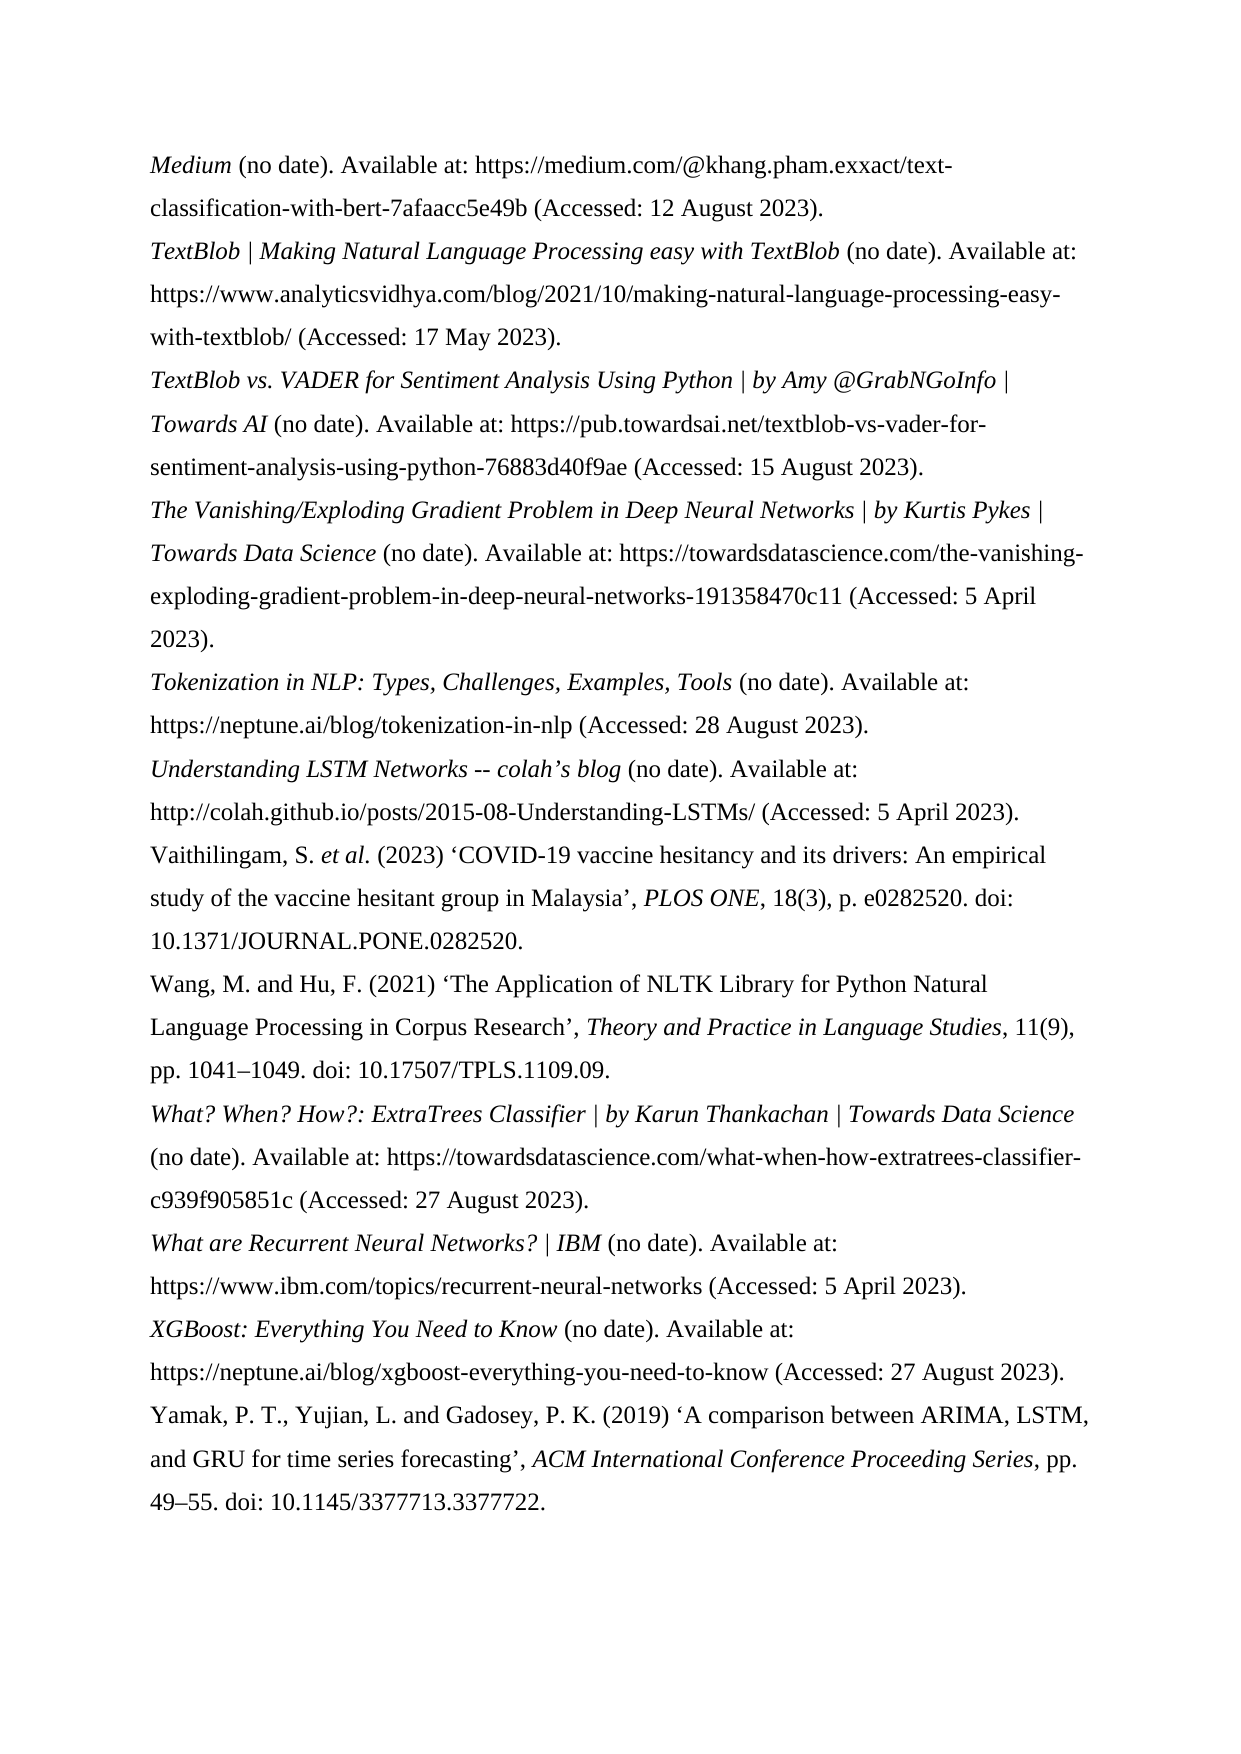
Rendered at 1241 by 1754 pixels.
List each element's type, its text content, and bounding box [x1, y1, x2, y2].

text Vaithilingam, S. et al. (2023) ‘COVID-19 vaccine hesitancy and its drivers: An empirical study of the vaccine hesitant group in Malaysia’, PLOS ONE, 18(3), p. e0282520. doi: 10.1371/JOURNAL.PONE.0282520. [150, 840, 1090, 955]
text TextBlob vs. VADER for Sentiment Analysis Using Python | by Amy @GrabNGoInfo | Towards AI (no date). Available at: https://pub.towardsai.net/textblob-vs-vader-for-sentiment-analysis-using-python-76883d40f9ae (Accessed: 15 August 2023). [150, 366, 1090, 481]
text Understanding LSTM Networks -- colah’s blog (no date). Available at: http://colah.github.io/posts/2015-08-Understanding-LSTMs/ (Accessed: 5 April 2023). [150, 754, 1090, 826]
text Yamak, P. T., Yujian, L. and Gadosey, P. K. (2019) ‘A comparison between ARIMA, LSTM, and GRU for time series forecasting’, ACM International Conference Proceeding Series, pp. 49–55. doi: 10.1145/3377713.3377722. [150, 1401, 1090, 1516]
text XGBoost: Everything You Need to Know (no date). Available at: https://neptune.ai/blog/xgboost-everything-you-need-to-know (Accessed: 27 August 2023). [150, 1314, 1090, 1386]
text The Vanishing/Exploding Gradient Problem in Deep Neural Networks | by Kurtis Pykes | Towards Data Science (no date). Available at: https://towardsdatascience.com/the-vanishing-exploding-gradient-problem-in-deep-neural-networks-191358470c11 (Accessed: 5 April 2023). [150, 495, 1090, 653]
text What are Recurrent Neural Networks? | IBM (no date). Available at: https://www.ibm.com/topics/recurrent-neural-networks (Accessed: 5 April 2023). [150, 1228, 1090, 1300]
text Tokenization in NLP: Types, Challenges, Examples, Tools (no date). Available at: https://neptune.ai/blog/tokenization-in-nlp (Accessed: 28 August 2023). [150, 667, 1090, 739]
text What? When? How?: ExtraTrees Classifier | by Karun Thankachan | Towards Data Science (no date). Available at: https://towardsdatascience.com/what-when-how-extratrees-classifier-c939f905851c (Accessed: 27 August 2023). [150, 1099, 1090, 1214]
text TextBlob | Making Natural Language Processing easy with TextBlob (no date). Available at: https://www.analyticsvidhya.com/blog/2021/10/making-natural-language-processing-easy-with-textblob/ (Accessed: 17 May 2023). [150, 236, 1090, 351]
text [150, 150, 1090, 222]
text Wang, M. and Hu, F. (2021) ‘The Application of NLTK Library for Python Natural Language Processing in Corpus Research’, Theory and Practice in Language Studies, 11(9), pp. 1041–1049. doi: 10.17507/TPLS.1109.09. [150, 969, 1090, 1084]
